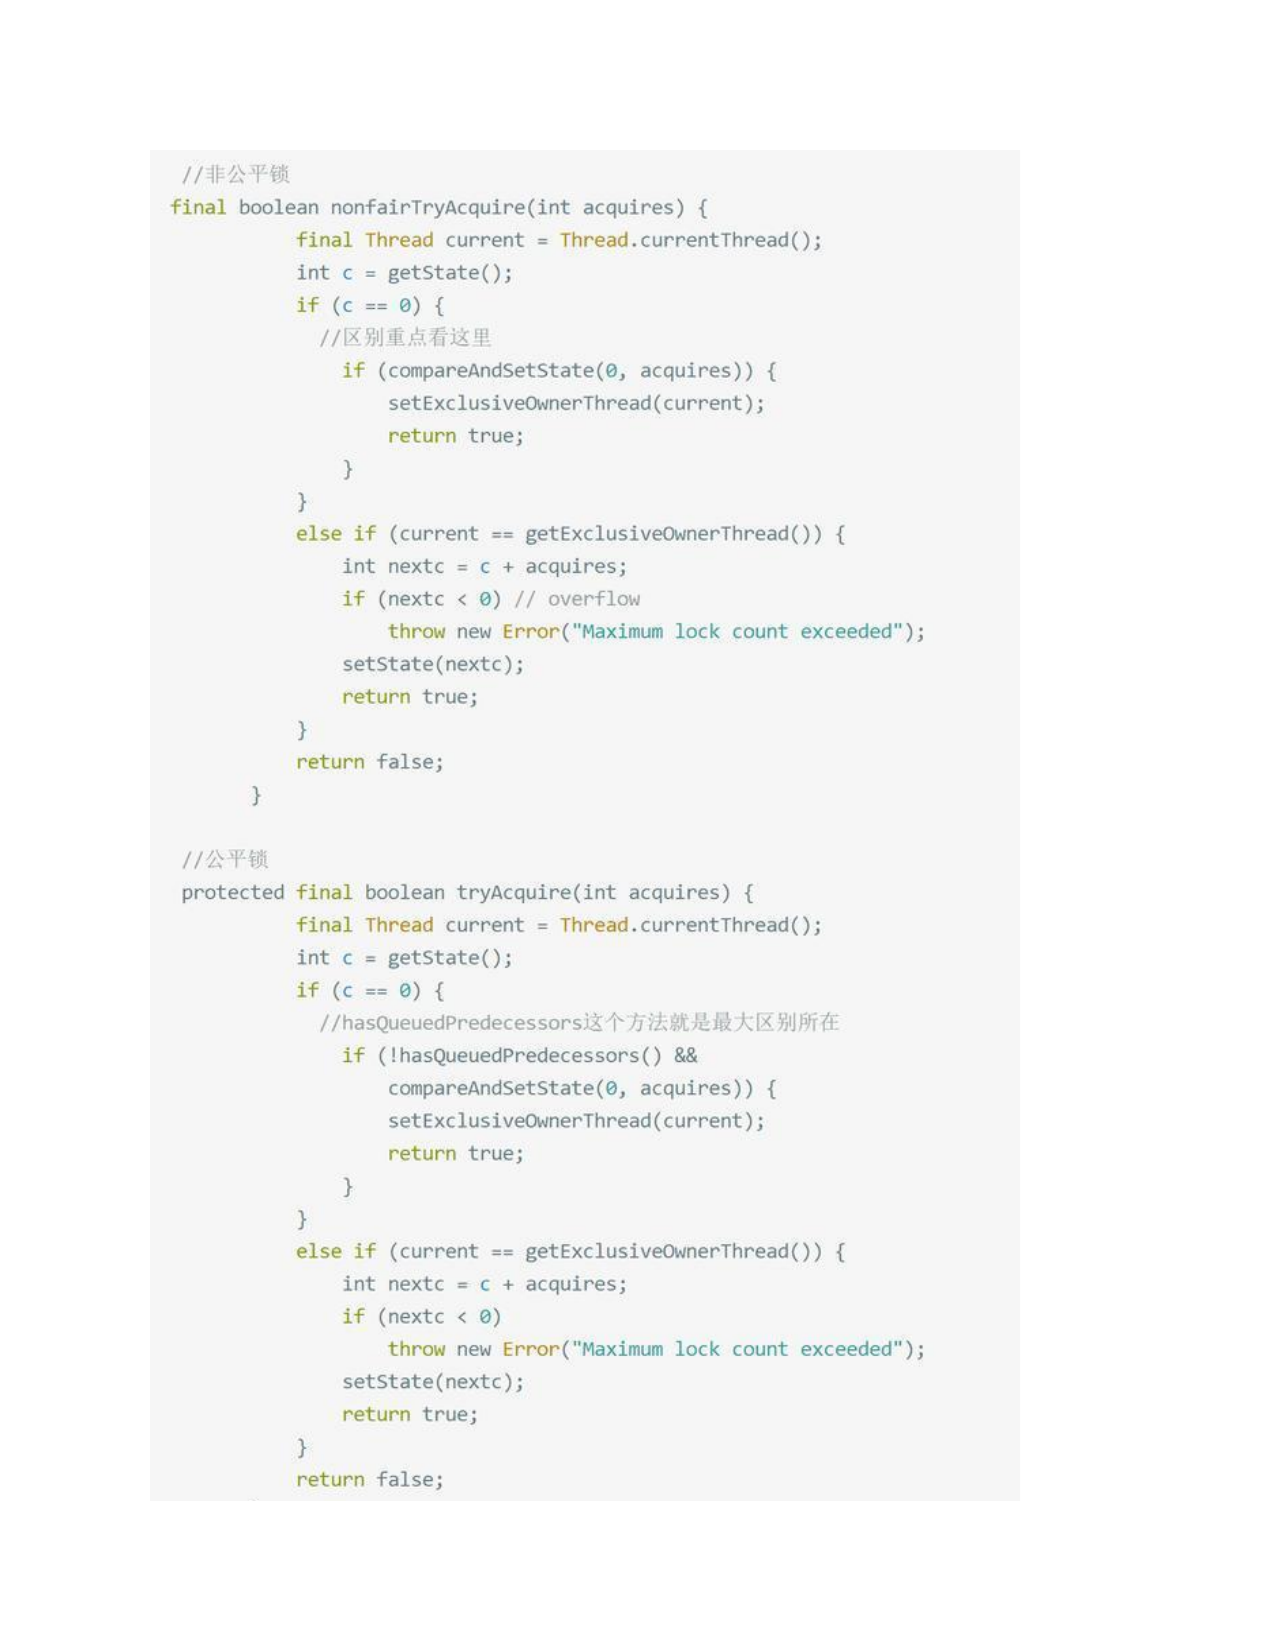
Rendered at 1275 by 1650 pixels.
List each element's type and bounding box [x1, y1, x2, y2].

picture [150, 150, 1021, 1501]
